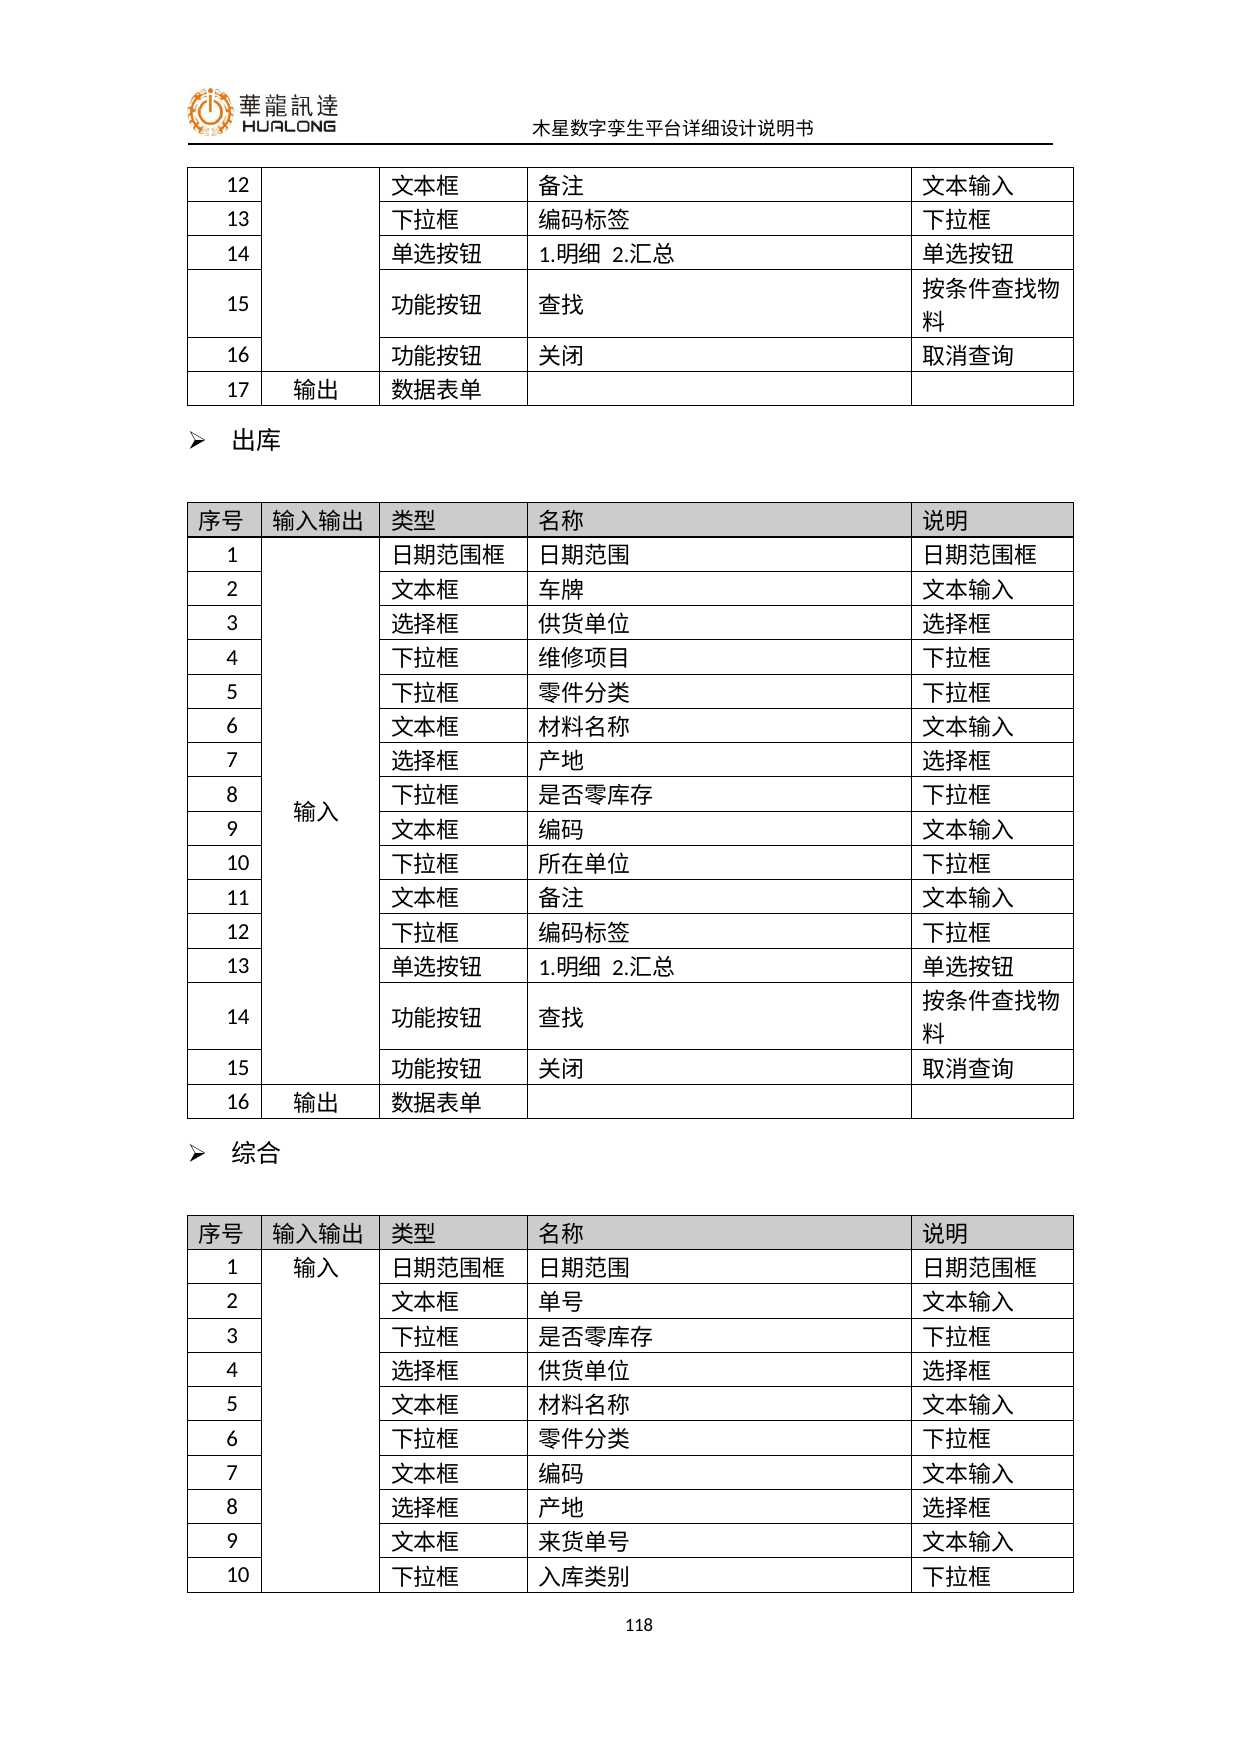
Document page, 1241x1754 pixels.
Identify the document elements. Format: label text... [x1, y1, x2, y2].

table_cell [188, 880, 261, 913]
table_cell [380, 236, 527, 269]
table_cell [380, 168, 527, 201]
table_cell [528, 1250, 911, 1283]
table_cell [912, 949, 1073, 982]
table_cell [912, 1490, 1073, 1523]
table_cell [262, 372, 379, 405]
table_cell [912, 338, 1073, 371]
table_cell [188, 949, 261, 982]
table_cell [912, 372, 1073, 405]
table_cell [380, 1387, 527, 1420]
list 出库 [187, 406, 1028, 471]
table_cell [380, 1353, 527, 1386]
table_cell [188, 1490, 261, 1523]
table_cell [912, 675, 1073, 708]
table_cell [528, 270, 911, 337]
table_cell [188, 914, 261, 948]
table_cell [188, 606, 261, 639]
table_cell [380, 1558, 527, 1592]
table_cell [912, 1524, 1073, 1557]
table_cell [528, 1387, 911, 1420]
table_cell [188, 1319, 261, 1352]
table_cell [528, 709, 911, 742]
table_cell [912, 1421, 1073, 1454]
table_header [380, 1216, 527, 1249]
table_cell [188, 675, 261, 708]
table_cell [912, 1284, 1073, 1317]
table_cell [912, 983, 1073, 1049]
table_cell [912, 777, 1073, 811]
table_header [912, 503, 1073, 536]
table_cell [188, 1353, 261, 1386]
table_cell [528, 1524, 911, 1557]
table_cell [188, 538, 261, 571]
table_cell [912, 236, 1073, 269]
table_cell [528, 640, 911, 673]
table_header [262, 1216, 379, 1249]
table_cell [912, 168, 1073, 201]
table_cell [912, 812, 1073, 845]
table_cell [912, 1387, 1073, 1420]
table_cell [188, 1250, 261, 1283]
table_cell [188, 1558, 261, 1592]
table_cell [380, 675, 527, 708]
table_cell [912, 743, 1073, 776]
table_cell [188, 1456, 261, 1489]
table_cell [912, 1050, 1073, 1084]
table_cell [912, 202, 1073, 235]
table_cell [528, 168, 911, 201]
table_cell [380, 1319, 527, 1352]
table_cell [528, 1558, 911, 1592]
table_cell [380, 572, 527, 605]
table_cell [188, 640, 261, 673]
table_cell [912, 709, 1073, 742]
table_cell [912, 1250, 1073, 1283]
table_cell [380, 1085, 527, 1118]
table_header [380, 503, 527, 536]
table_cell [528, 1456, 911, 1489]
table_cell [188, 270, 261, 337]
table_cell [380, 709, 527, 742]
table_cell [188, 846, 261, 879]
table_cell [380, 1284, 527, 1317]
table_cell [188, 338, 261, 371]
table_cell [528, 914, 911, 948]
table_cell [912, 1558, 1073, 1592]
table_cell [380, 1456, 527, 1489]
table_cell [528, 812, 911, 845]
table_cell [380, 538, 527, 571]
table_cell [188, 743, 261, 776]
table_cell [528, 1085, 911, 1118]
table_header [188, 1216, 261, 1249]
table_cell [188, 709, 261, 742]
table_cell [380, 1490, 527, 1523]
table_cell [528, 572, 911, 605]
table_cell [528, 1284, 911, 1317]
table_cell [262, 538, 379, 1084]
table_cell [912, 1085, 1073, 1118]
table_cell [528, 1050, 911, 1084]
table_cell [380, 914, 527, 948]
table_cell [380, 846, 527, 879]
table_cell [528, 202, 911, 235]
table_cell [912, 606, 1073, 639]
list 综合 [187, 1119, 1028, 1184]
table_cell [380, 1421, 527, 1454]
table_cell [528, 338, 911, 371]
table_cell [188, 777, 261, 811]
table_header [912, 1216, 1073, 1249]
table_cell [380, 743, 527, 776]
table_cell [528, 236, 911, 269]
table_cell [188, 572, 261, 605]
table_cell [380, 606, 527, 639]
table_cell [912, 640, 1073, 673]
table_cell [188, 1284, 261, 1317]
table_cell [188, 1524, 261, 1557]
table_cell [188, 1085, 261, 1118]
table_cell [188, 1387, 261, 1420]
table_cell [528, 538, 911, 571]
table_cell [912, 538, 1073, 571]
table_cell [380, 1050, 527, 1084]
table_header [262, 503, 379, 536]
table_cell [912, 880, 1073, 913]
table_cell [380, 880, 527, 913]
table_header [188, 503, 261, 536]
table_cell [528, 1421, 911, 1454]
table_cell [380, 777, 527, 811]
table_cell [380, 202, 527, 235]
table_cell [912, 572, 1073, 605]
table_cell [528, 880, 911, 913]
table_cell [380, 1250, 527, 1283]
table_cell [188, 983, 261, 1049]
picture [187, 88, 338, 136]
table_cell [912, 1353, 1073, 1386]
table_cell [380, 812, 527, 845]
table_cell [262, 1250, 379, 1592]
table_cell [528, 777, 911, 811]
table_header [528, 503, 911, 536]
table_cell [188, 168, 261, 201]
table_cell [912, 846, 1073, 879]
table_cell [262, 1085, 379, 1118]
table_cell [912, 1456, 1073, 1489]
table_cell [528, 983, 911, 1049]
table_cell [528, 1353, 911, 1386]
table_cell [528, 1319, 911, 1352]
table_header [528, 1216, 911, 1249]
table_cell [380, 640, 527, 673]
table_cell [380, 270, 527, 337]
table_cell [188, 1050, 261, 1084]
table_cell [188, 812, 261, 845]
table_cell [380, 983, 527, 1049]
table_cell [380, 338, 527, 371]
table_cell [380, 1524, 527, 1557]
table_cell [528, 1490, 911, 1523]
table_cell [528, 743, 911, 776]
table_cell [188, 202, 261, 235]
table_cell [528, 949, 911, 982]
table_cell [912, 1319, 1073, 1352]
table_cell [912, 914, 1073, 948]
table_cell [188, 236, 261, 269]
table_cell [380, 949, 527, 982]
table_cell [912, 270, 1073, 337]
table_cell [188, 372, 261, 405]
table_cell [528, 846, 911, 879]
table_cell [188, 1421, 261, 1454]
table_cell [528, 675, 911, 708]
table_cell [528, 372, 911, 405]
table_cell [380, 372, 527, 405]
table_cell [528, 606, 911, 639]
